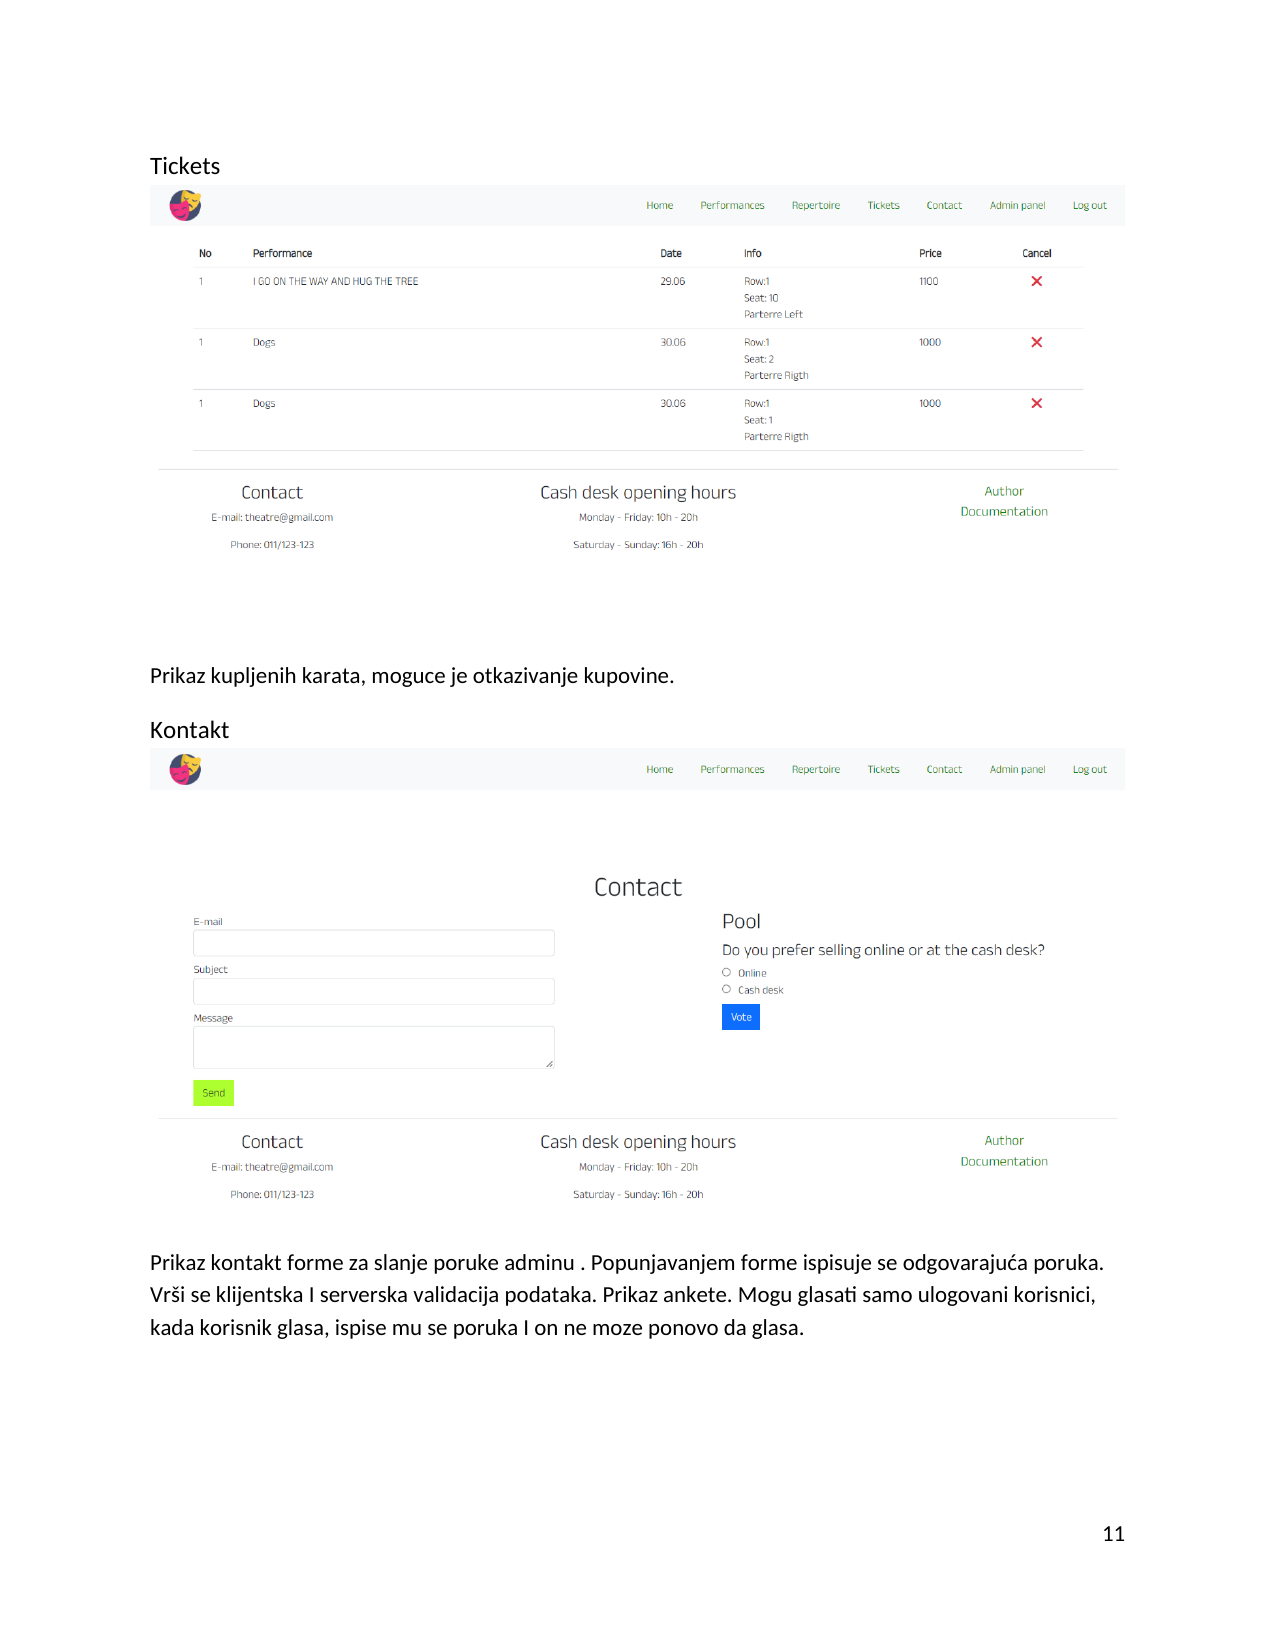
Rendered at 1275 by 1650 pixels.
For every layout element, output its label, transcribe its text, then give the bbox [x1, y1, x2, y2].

picture [150, 185, 1125, 636]
subtitle Tickets [150, 150, 1125, 181]
text Prikaz kontakt forme za slanje poruke adminu . Popunjavanjem forme ispisuje se odgovarajuća poruka. Vrši se klijentska I serverska validacija podataka. Prikaz ankete. Mogu glasati samo ulogovani korisnici, kada korisnik glasa, ispise mu se poruka I on ne moze ponovo da glasa. [150, 1248, 1125, 1341]
text Prikaz kupljenih karata, moguce je otkazivanje kupovine. [150, 661, 1125, 689]
picture [150, 748, 1125, 1224]
subtitle Kontakt [150, 714, 1125, 744]
